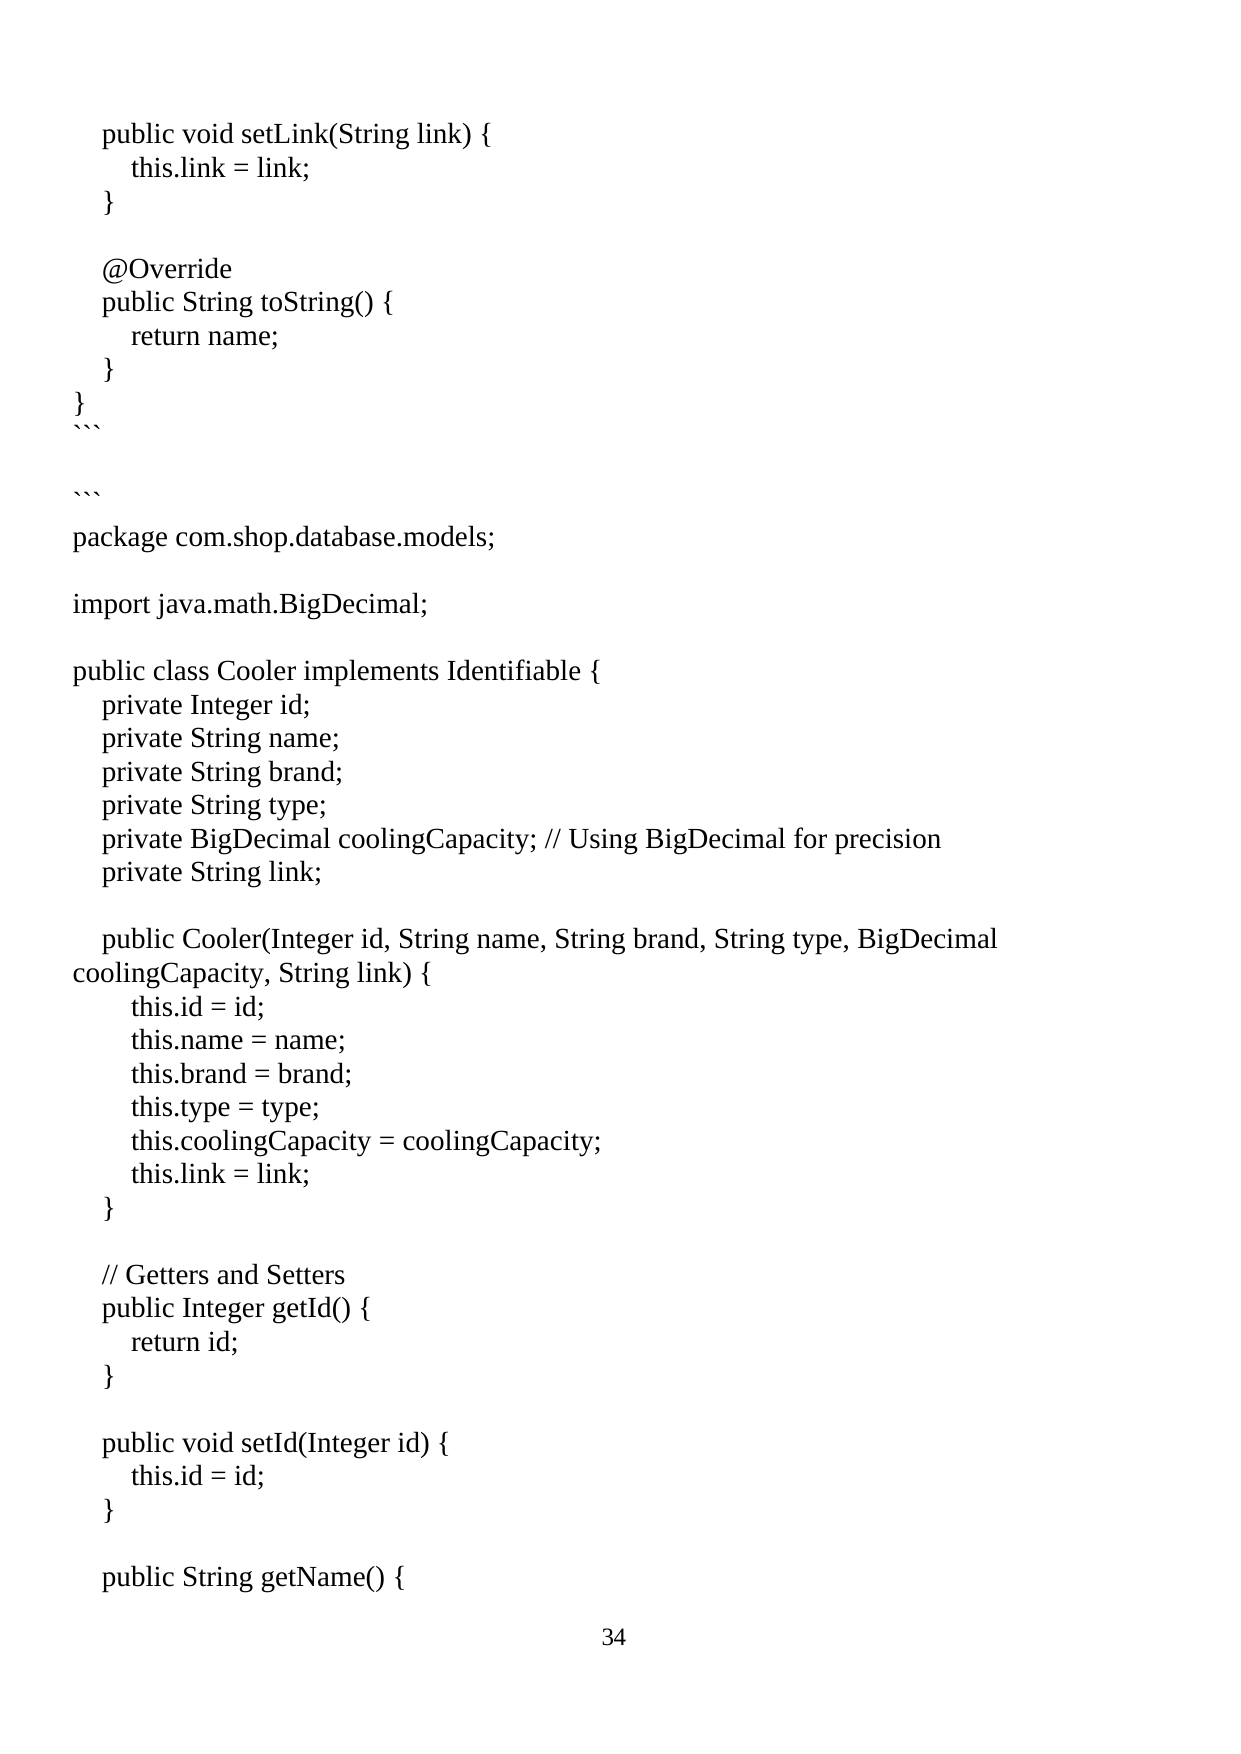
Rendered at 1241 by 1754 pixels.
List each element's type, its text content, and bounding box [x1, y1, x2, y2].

text this.brand = brand; [72, 1056, 1192, 1089]
text private BigDecimal coolingCapacity; // Using BigDecimal for precision [72, 821, 1192, 854]
text public String getName() { [72, 1559, 1192, 1592]
text public void setId(Integer id) { [72, 1425, 1192, 1458]
text this.link = link; [72, 1156, 1192, 1190]
text public Cooler(Integer id, String name, String brand, String type, BigDecimal coolingCapacity, String link) { [72, 922, 1192, 989]
text this.link = link; [72, 150, 1192, 184]
text private String type; [72, 787, 1192, 821]
text public class Cooler implements Identifiable { [72, 653, 1192, 687]
text } [72, 351, 1192, 385]
text this.type = type; [72, 1089, 1192, 1123]
text public Integer getId() { [72, 1291, 1192, 1324]
text @Override [72, 251, 1192, 284]
text public String toString() { [72, 284, 1192, 318]
text return id; [72, 1324, 1192, 1358]
text } [72, 1190, 1192, 1223]
text ``` [72, 418, 1192, 486]
text private Integer id; [72, 687, 1192, 720]
text private String name; [72, 720, 1192, 754]
text package com.shop.database.models; [72, 519, 1192, 553]
text } [72, 385, 1192, 418]
text private String brand; [72, 754, 1192, 787]
text this.name = name; [72, 1022, 1192, 1056]
text } [72, 1492, 1192, 1525]
text } [72, 184, 1192, 217]
text this.id = id; [72, 989, 1192, 1022]
text public void setLink(String link) { [72, 117, 1192, 150]
text // Getters and Setters [72, 1257, 1192, 1291]
text ``` [72, 486, 1192, 519]
text } [72, 1358, 1192, 1391]
text private String link; [72, 854, 1192, 888]
text return name; [72, 318, 1192, 351]
text this.id = id; [72, 1458, 1192, 1492]
text this.coolingCapacity = coolingCapacity; [72, 1123, 1192, 1156]
text import java.math.BigDecimal; [72, 586, 1192, 620]
